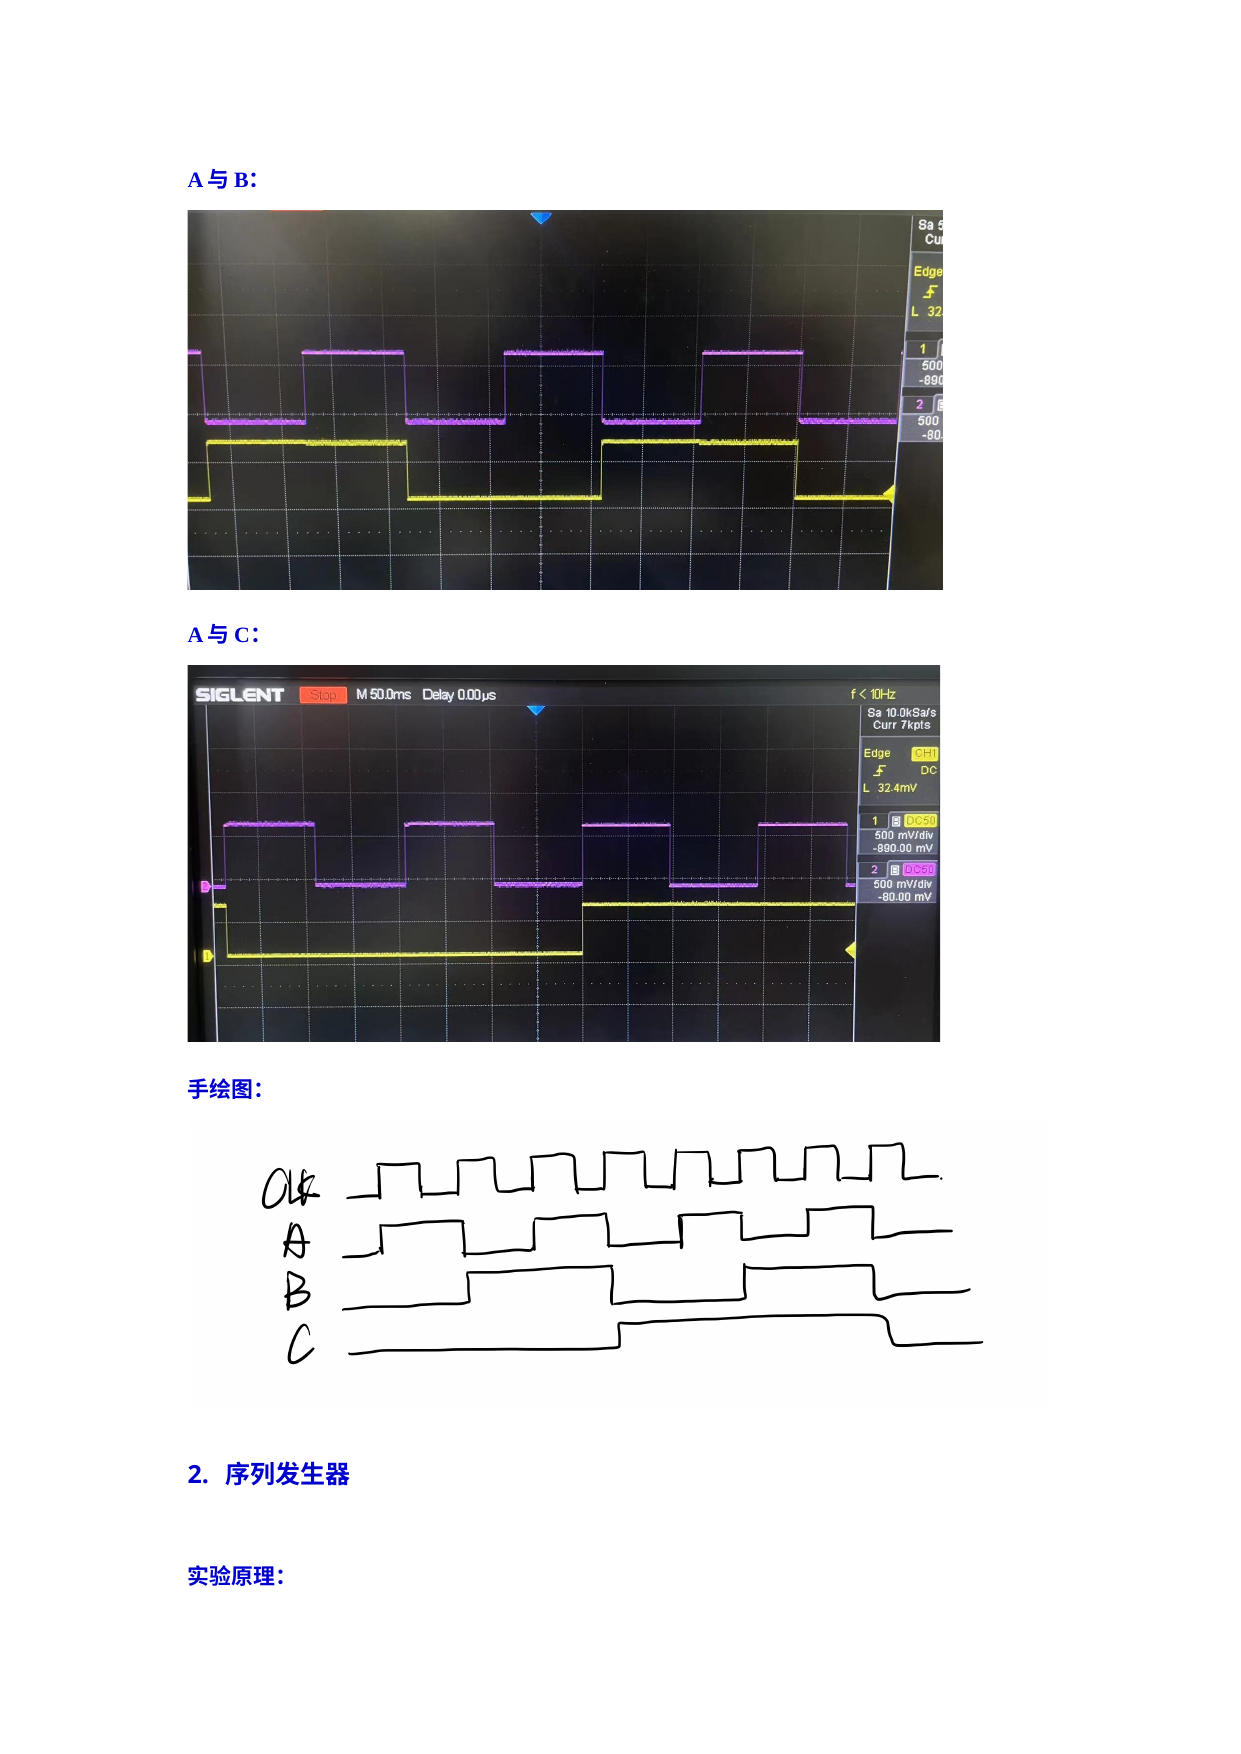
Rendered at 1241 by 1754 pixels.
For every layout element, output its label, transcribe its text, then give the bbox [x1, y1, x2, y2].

picture [187, 1120, 1053, 1406]
text A与B： [187, 162, 1053, 194]
picture [187, 665, 941, 1042]
text 实验原理： [187, 1559, 1053, 1591]
text A与C： [187, 617, 1053, 649]
text 手绘图： [187, 1072, 1053, 1104]
subtitle 序列发生器 [187, 1440, 1053, 1505]
picture [187, 210, 943, 590]
